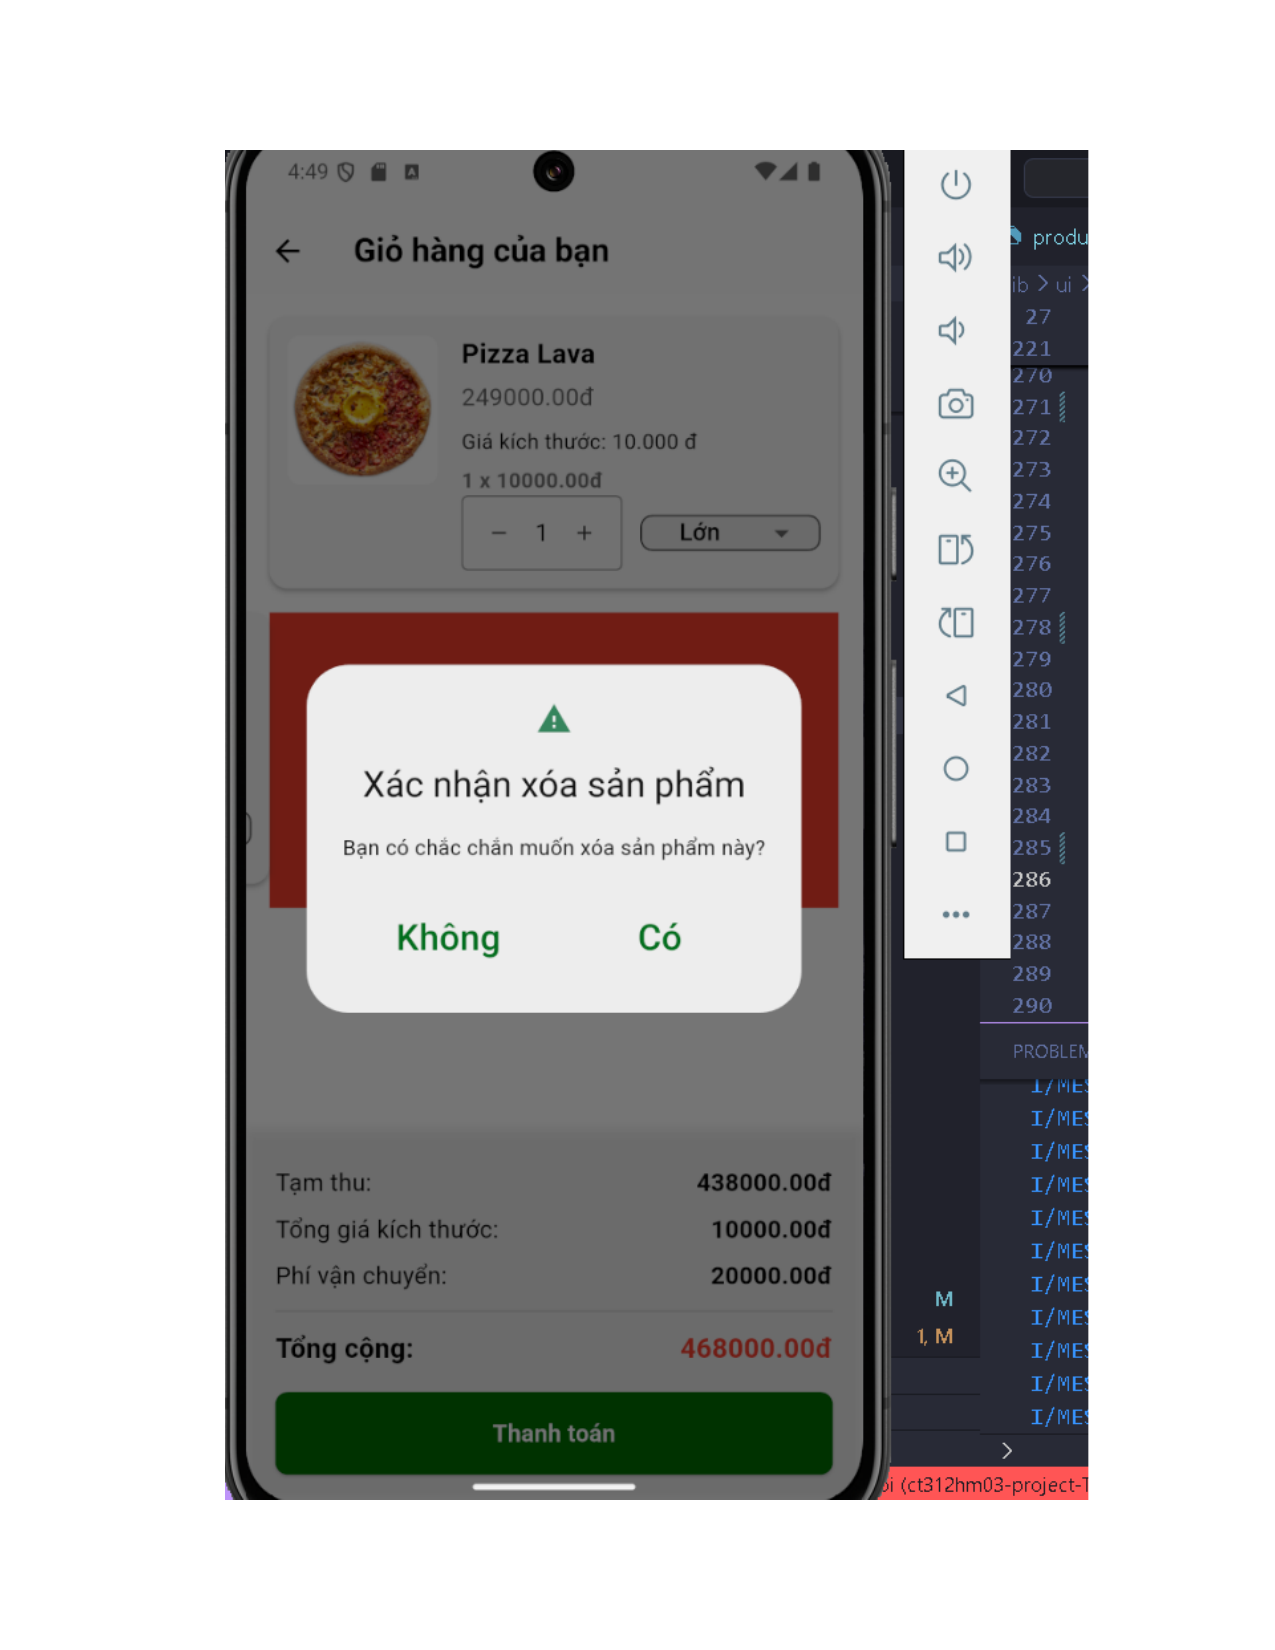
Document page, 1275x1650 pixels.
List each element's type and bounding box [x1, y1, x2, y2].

picture [225, 150, 1089, 1500]
